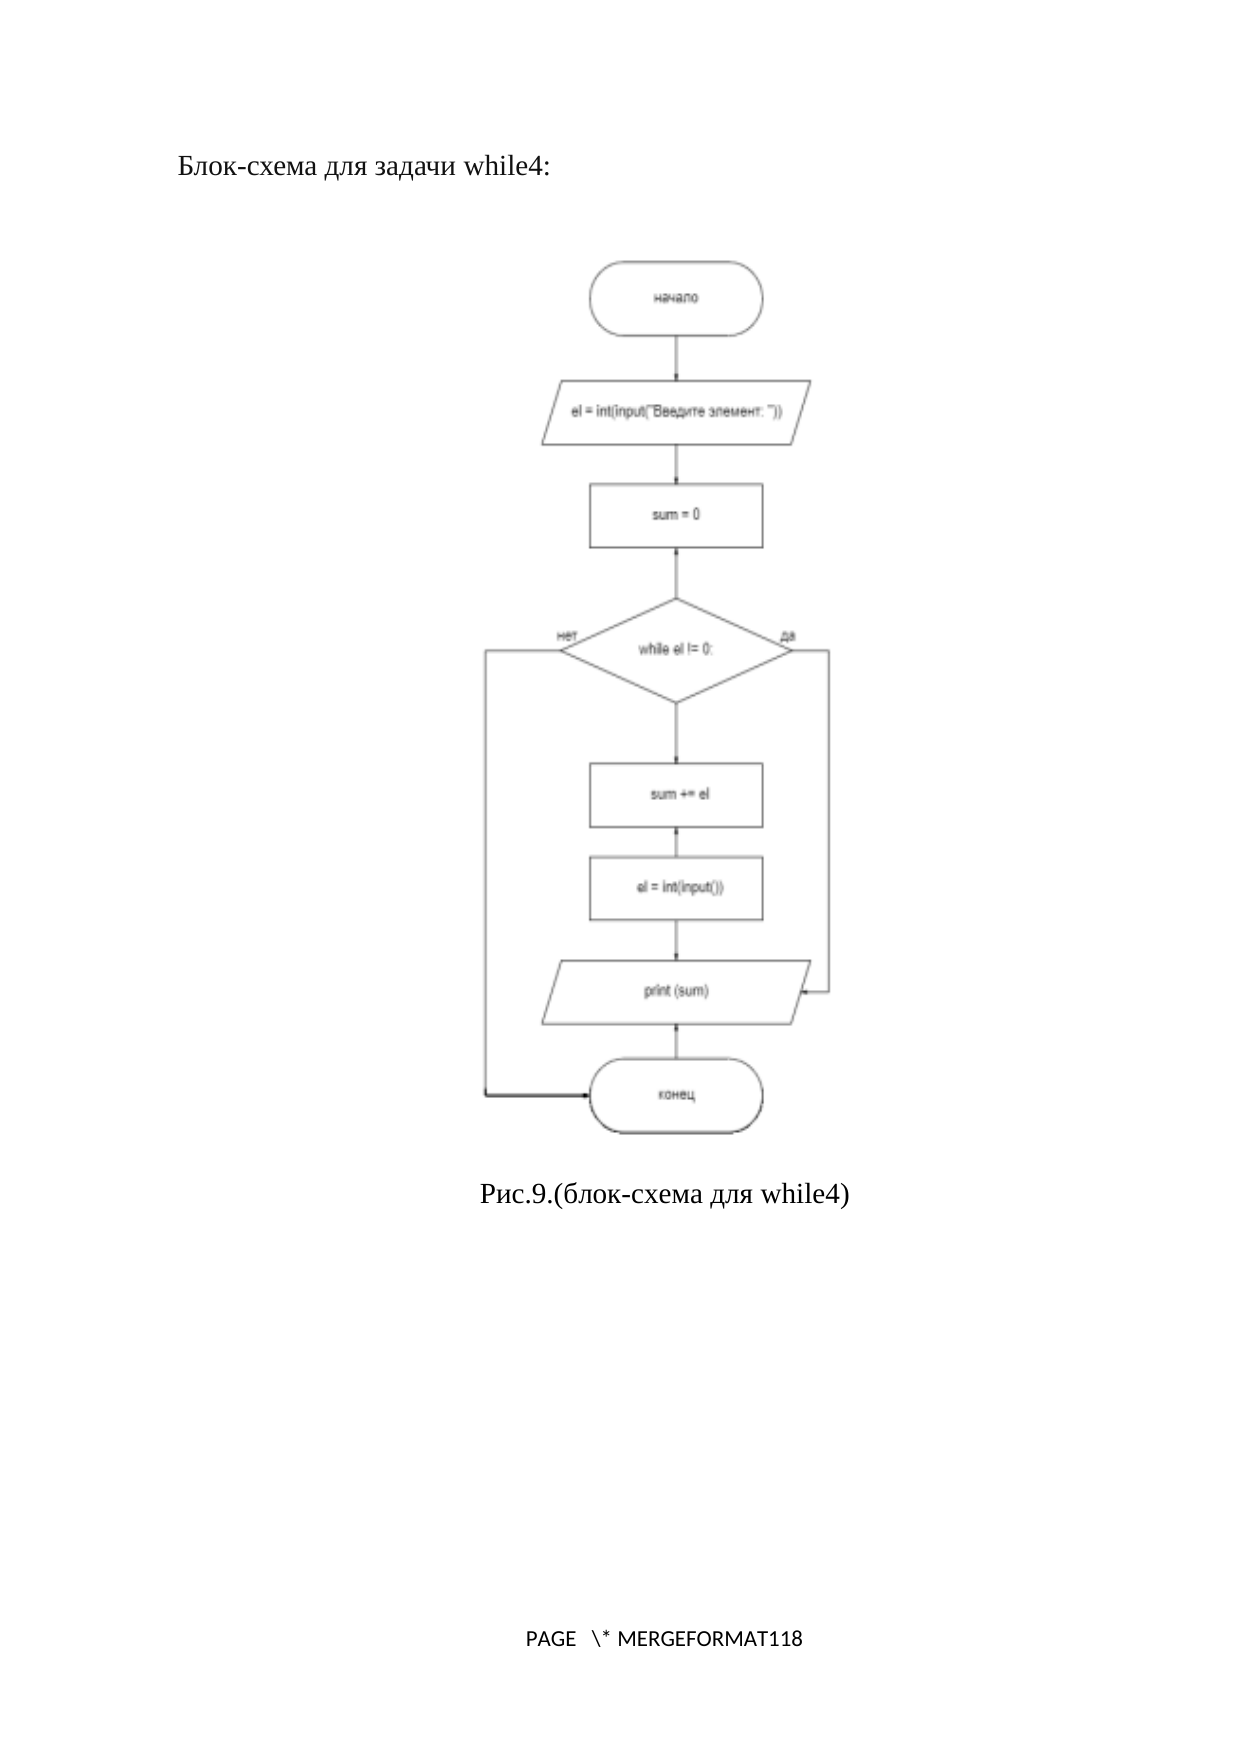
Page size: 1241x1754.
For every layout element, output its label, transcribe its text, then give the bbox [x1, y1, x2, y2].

text Блок-схема для задачи while4: [177, 148, 1152, 181]
picture [364, 181, 965, 1172]
text Рис.9.(блок-схема для while4) [177, 1176, 1152, 1210]
